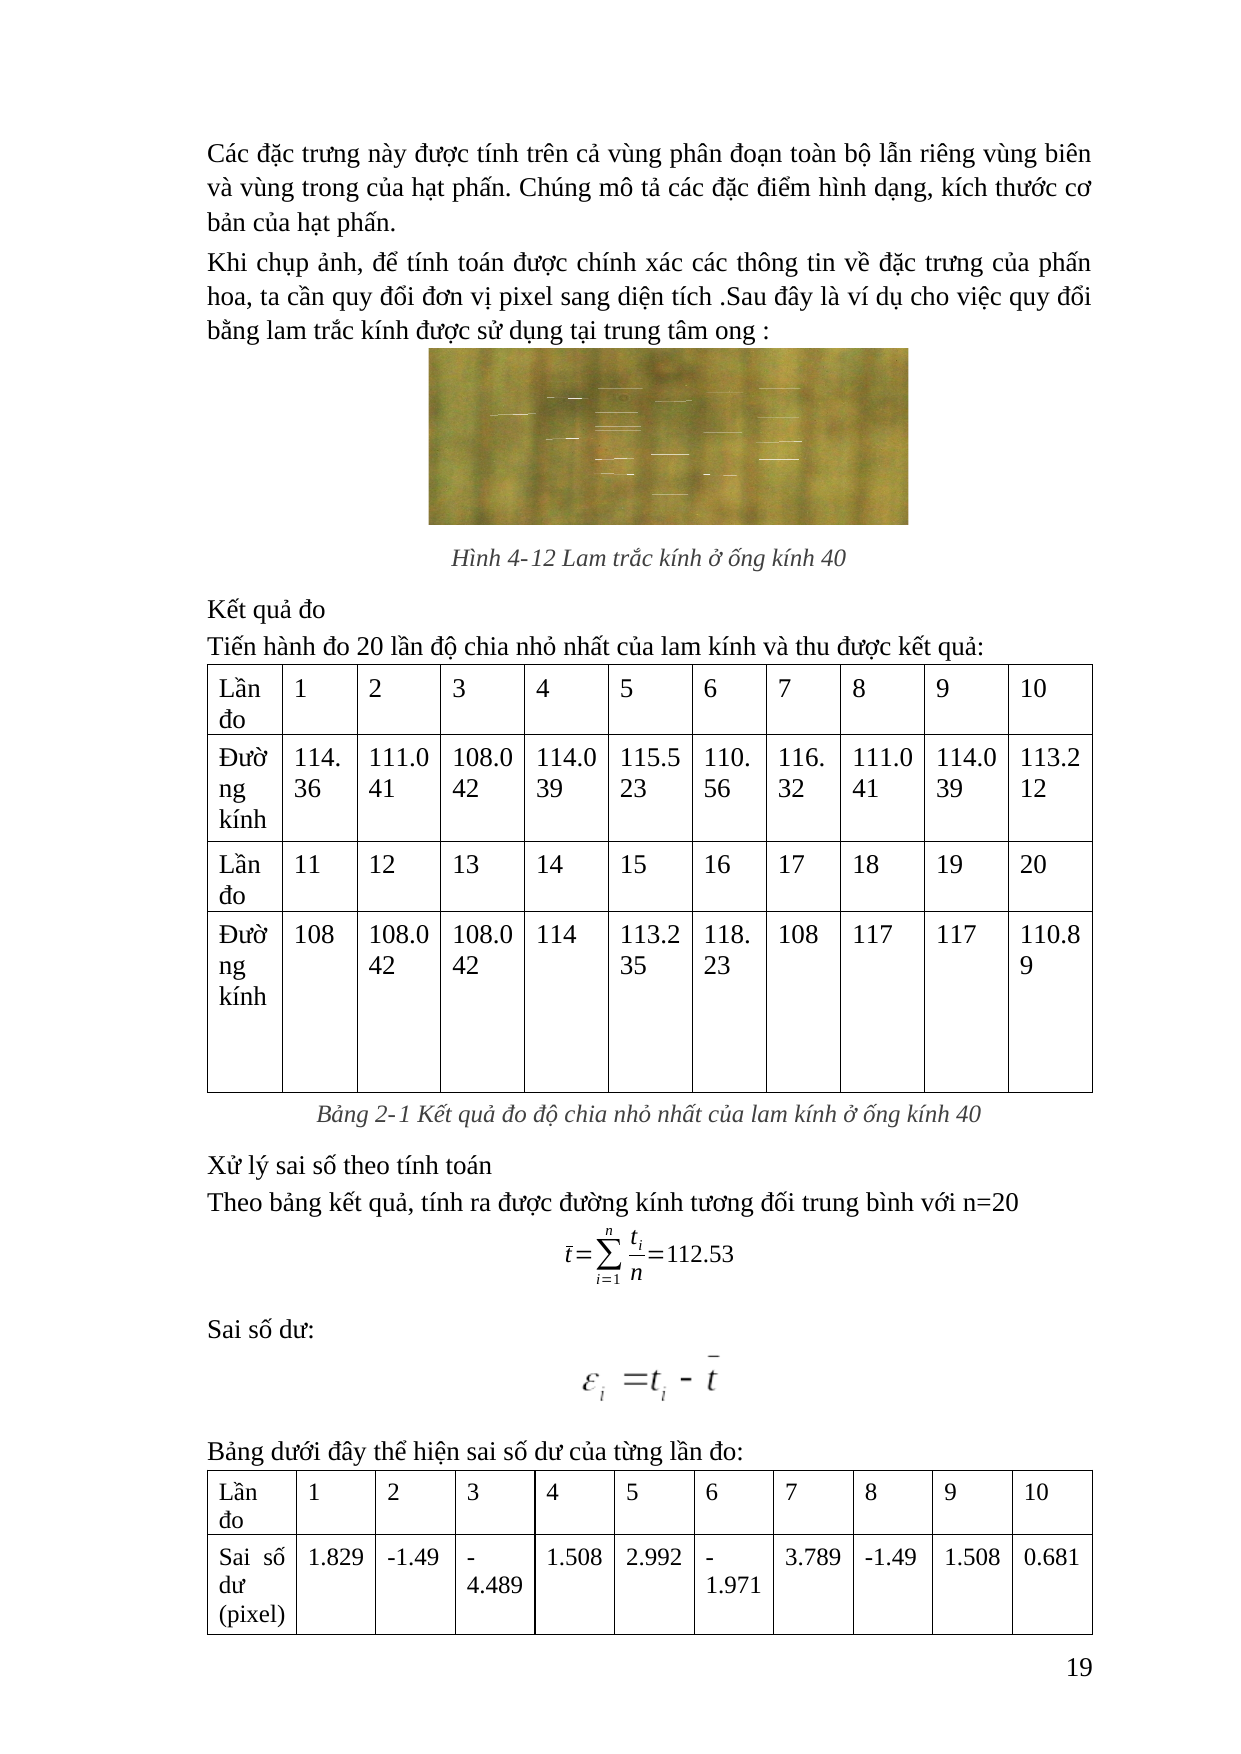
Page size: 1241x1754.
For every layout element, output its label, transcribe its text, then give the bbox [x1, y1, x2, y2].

table_header 8 [854, 1471, 932, 1534]
text Bảng dưới đây thể hiện sai số dư của từng lần đo: [207, 1435, 1092, 1466]
table_cell -4.489 [456, 1535, 534, 1634]
table_header 8 [841, 665, 924, 734]
text Kết quả đo [207, 593, 1092, 624]
table_header 6 [695, 1471, 773, 1534]
table_cell 113.212 [1009, 735, 1092, 841]
table_cell 17 [767, 842, 840, 911]
table_cell 3.789 [774, 1535, 853, 1634]
table_cell 12 [358, 842, 440, 911]
text Tiến hành đo 20 lần độ chia nhỏ nhất của lam kính và thu được kết quả: [207, 630, 1092, 661]
table_cell 115.523 [609, 735, 692, 841]
table_cell 15 [609, 842, 692, 911]
table_cell 117 [925, 912, 1008, 1092]
table_cell 114 [525, 912, 608, 1092]
table_cell 116.32 [767, 735, 840, 841]
table_cell 111.041 [841, 735, 924, 841]
table_cell -1.971 [695, 1535, 773, 1634]
table_header 3 [441, 665, 524, 734]
text Xử lý sai số theo tính toán [207, 1149, 1092, 1180]
table_cell 20 [1009, 842, 1092, 911]
text Các đặc trưng này được tính trên cả vùng phân đoạn toàn bộ lẫn riêng vùng biên và vùng trong của hạt phấn. Chúng mô tả các đặc điểm hình dạng, kích thước cơ bản của hạt phấn. [207, 137, 1092, 237]
table_cell -1.49 [854, 1535, 932, 1634]
table_cell 114.039 [525, 735, 608, 841]
table_cell Sai số dư (pixel) [208, 1535, 296, 1634]
table_cell 19 [925, 842, 1008, 911]
table_header 3 [456, 1471, 534, 1534]
table_cell 108.042 [441, 912, 524, 1092]
table_header 2 [376, 1471, 455, 1534]
table_header 1 [297, 1471, 375, 1534]
picture [428, 348, 909, 525]
table_header 9 [933, 1471, 1012, 1534]
table_cell 14 [525, 842, 608, 911]
table_cell 108 [767, 912, 840, 1092]
table_cell Lần đo [208, 842, 282, 911]
table_header 2 [358, 665, 440, 734]
table_cell 108.042 [441, 735, 524, 841]
table_header 6 [693, 665, 766, 734]
table_cell 1.829 [297, 1535, 375, 1634]
text Sai số dư: [207, 1313, 1092, 1344]
table_cell 0.681 [1013, 1535, 1092, 1634]
table_cell 13 [441, 842, 524, 911]
table_cell 111.041 [358, 735, 440, 841]
table_cell 2.992 [615, 1535, 694, 1634]
table_cell 108.042 [358, 912, 440, 1092]
table_cell 117 [841, 912, 924, 1092]
table_header 10 [1009, 665, 1092, 734]
table_cell -1.49 [376, 1535, 455, 1634]
table_header 4 [536, 1471, 614, 1534]
table_cell 114.039 [925, 735, 1008, 841]
table_header 1 [283, 665, 357, 734]
table_header 7 [774, 1471, 853, 1534]
table_cell 113.235 [609, 912, 692, 1092]
table_cell 118.23 [693, 912, 766, 1092]
table_cell 108 [283, 912, 357, 1092]
text Khi chụp ảnh, để tính toán được chính xác các thông tin về đặc trưng của phấn hoa, ta cần quy đổi đơn vị pixel sang diện tích .Sau đây là ví dụ cho việc quy đổi bằng lam trắc kính được sử dụng tại trung tâm ong : [207, 246, 1092, 346]
table_header 9 [925, 665, 1008, 734]
table_cell 110.56 [693, 735, 766, 841]
table_header 5 [609, 665, 692, 734]
table_header 4 [525, 665, 608, 734]
table_cell 18 [841, 842, 924, 911]
table_cell 114.36 [283, 735, 357, 841]
table_cell 16 [693, 842, 766, 911]
table_header 7 [767, 665, 840, 734]
table_header Lần đo [208, 665, 282, 734]
table_cell 1.508 [536, 1535, 614, 1634]
table_cell 11 [283, 842, 357, 911]
table_header 5 [615, 1471, 694, 1534]
table_header Lần đo [208, 1471, 296, 1534]
table_cell Đường kính [208, 912, 282, 1092]
table_cell 110.89 [1009, 912, 1092, 1092]
table_cell Đường kính [208, 735, 282, 841]
table_header 10 [1013, 1471, 1092, 1534]
table_cell 1.508 [933, 1535, 1012, 1634]
text Theo bảng kết quả, tính ra được đường kính tương đối trung bình với n=20 [207, 1187, 1092, 1218]
